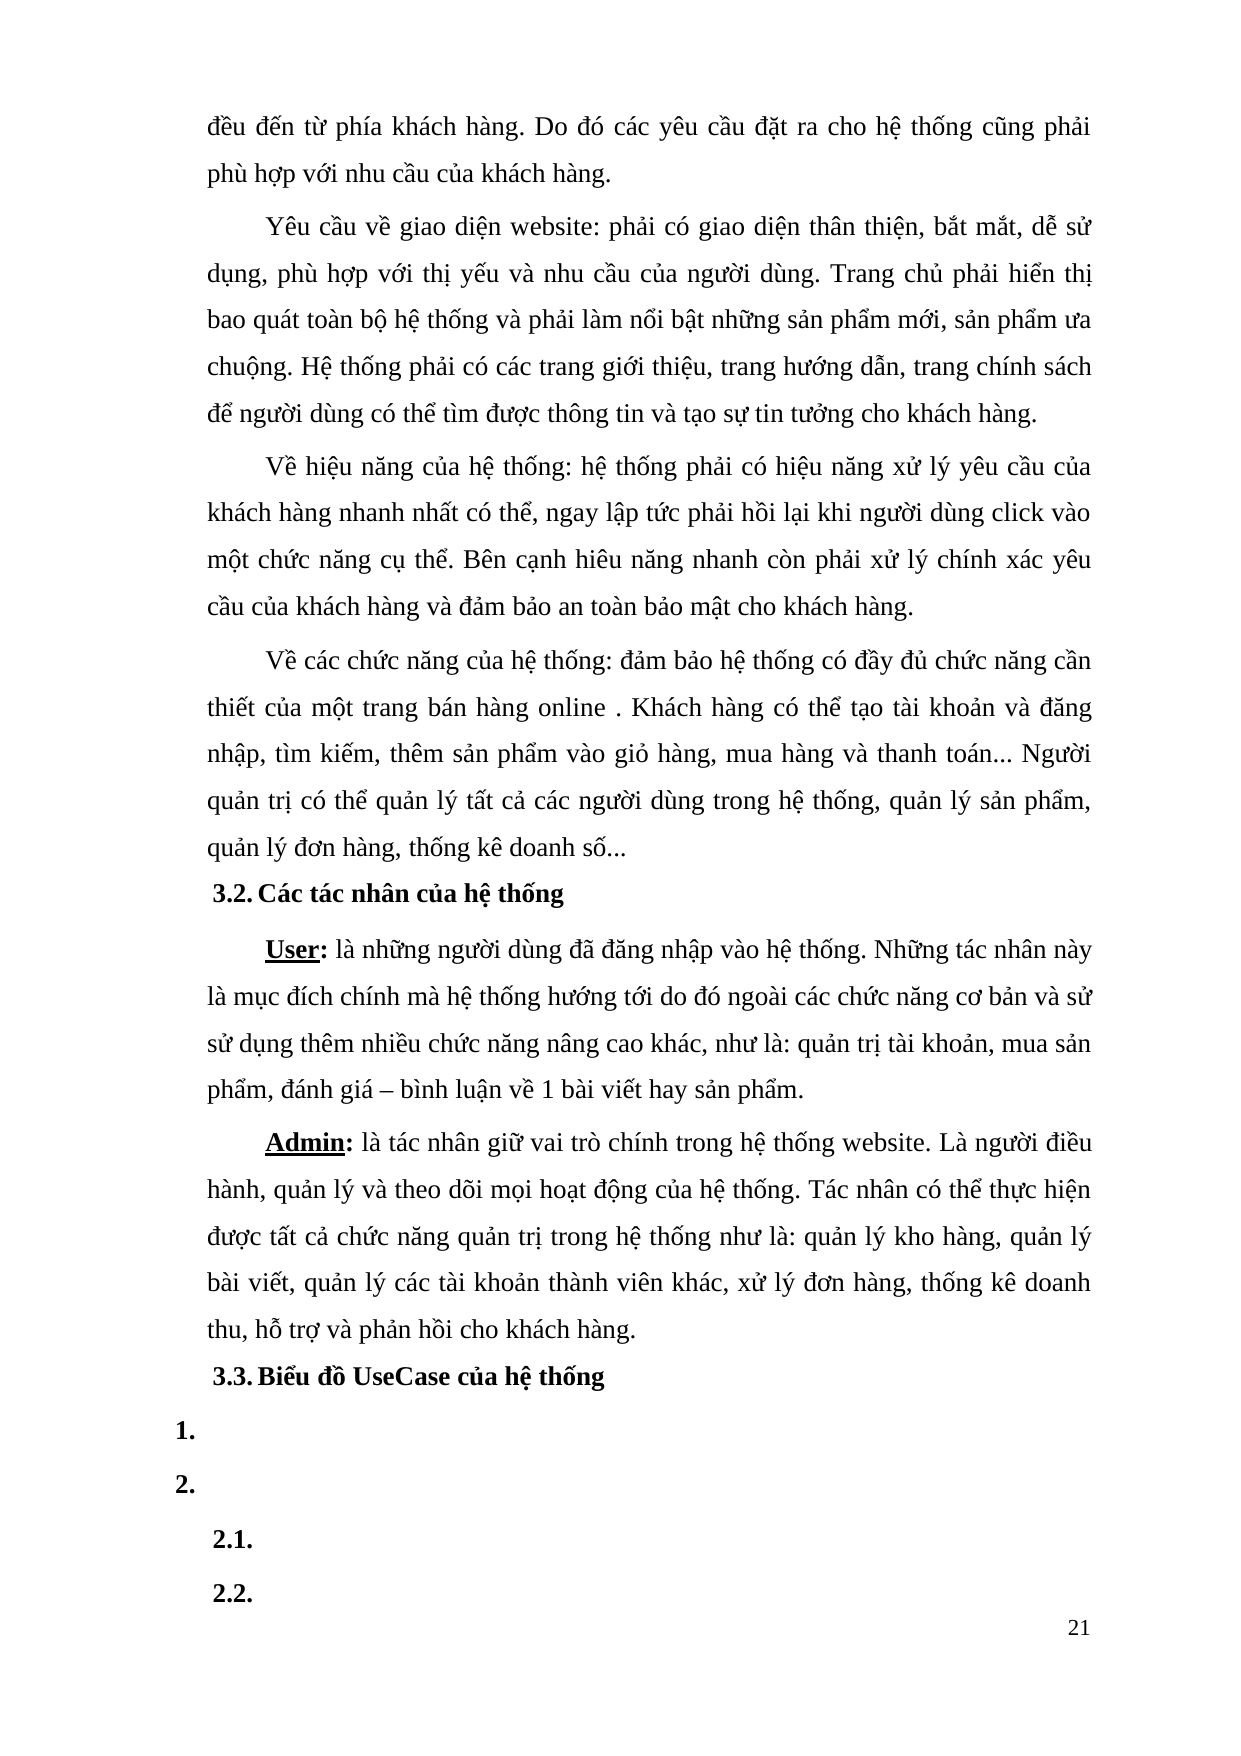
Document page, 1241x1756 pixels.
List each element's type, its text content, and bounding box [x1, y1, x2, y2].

text Yêu cầu về giao diện website: phải có giao diện thân thiện, bắt mắt, dễ sử dụng, phù hợp với thị yếu và nhu cầu của người dùng. Trang chủ phải hiển thị bao quát toàn bộ hệ thống và phải làm nổi bật những sản phẩm mới, sản phẩm ưa chuộng. Hệ thống phải có các trang giới thiệu, trang hướng dẫn, trang chính sách để người dùng có thể tìm được thông tin và tạo sự tin tưởng cho khách hàng. [207, 210, 1093, 428]
text Admin: là tác nhân giữ vai trò chính trong hệ thống website. Là người điều hành, quản lý và theo dõi mọi hoạt động của hệ thống. Tác nhân có thể thực hiện được tất cả chức năng quản trị trong hệ thống như là: quản lý kho hàng, quản lý bài viết, quản lý các tài khoản thành viên khác, xử lý đơn hàng, thống kê doanh thu, hỗ trợ và phản hồi cho khách hàng. [207, 1126, 1093, 1344]
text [207, 110, 1093, 188]
list Các tác nhân của hệ thống [212, 877, 1105, 908]
text Về hiệu năng của hệ thống: hệ thống phải có hiệu năng xử lý yêu cầu của khách hàng nhanh nhất có thể, ngay lập tức phải hồi lại khi người dùng click vào một chức năng cụ thể. Bên cạnh hiêu năng nhanh còn phải xử lý chính xác yêu cầu của khách hàng và đảm bảo an toàn bảo mật cho khách hàng. [207, 449, 1093, 621]
text User: là những người dùng đã đăng nhập vào hệ thống. Những tác nhân này là mục đích chính mà hệ thống hướng tới do đó ngoài các chức năng cơ bản và sử sử dụng thêm nhiều chức năng nâng cao khác, như là: quản trị tài khoản, mua sản phẩm, đánh giá – bình luận về 1 bài viết hay sản phẩm. [207, 933, 1093, 1104]
text Về các chức năng của hệ thống: đảm bảo hệ thống có đầy đủ chức năng cần thiết của một trang bán hàng online . Khách hàng có thể tạo tài khoản và đăng nhập, tìm kiếm, thêm sản phẩm vào giỏ hàng, mua hàng và thanh toán... Người quản trị có thể quản lý tất cả các người dùng trong hệ thống, quản lý sản phẩm, quản lý đơn hàng, thống kê doanh số... [207, 644, 1093, 862]
list Biểu đồ UseCase của hệ thống [212, 1359, 1105, 1391]
